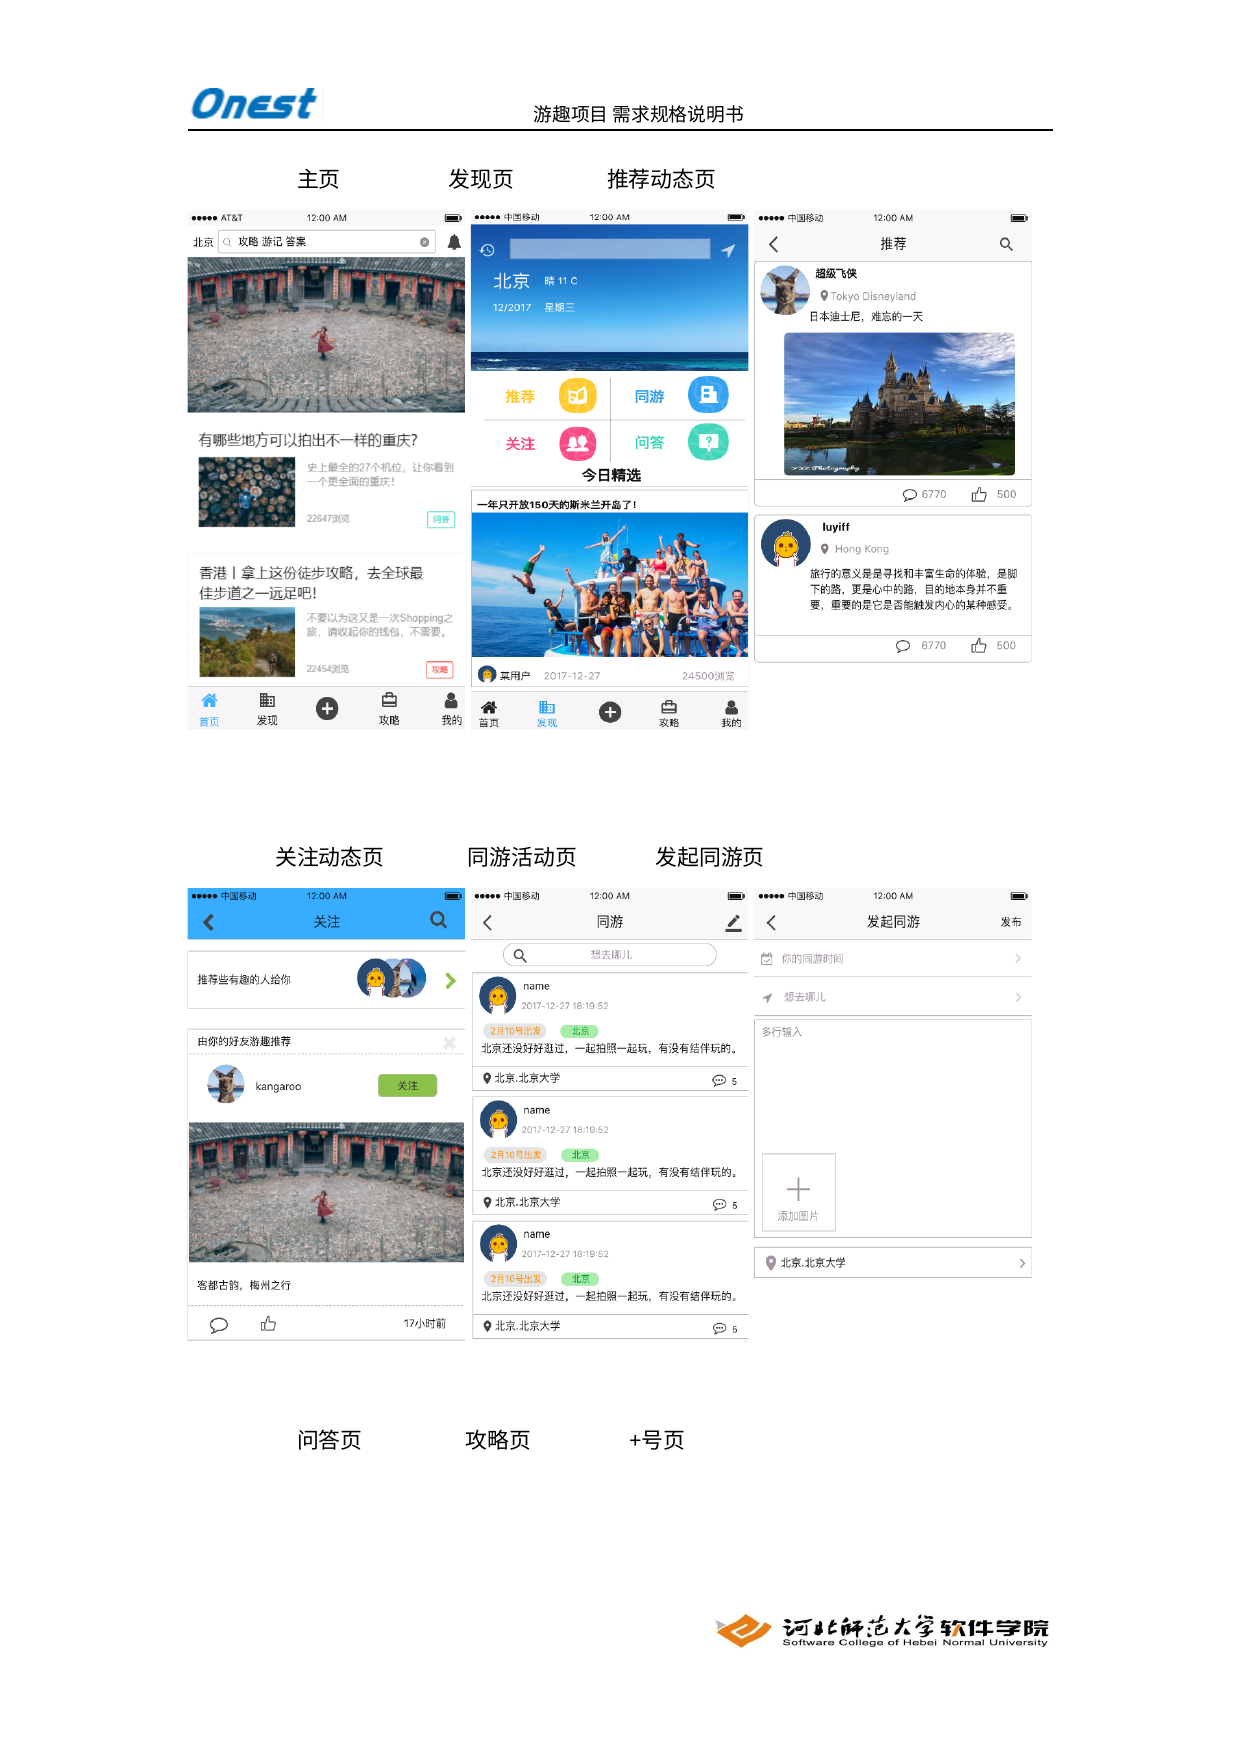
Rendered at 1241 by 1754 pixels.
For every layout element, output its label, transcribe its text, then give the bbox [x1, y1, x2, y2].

text 关注动态页 同游活动页 发起同游页 [187, 840, 1053, 872]
picture [470, 888, 749, 1408]
picture [187, 210, 465, 730]
text 问答页 攻略页 +号页 [253, 1423, 1053, 1456]
text 主页 发现页 推荐动态页 [187, 162, 1053, 194]
picture [187, 888, 465, 1408]
picture [754, 888, 1032, 1408]
picture [470, 210, 749, 730]
picture [187, 88, 324, 122]
picture [754, 210, 1032, 730]
picture [710, 1611, 1053, 1651]
